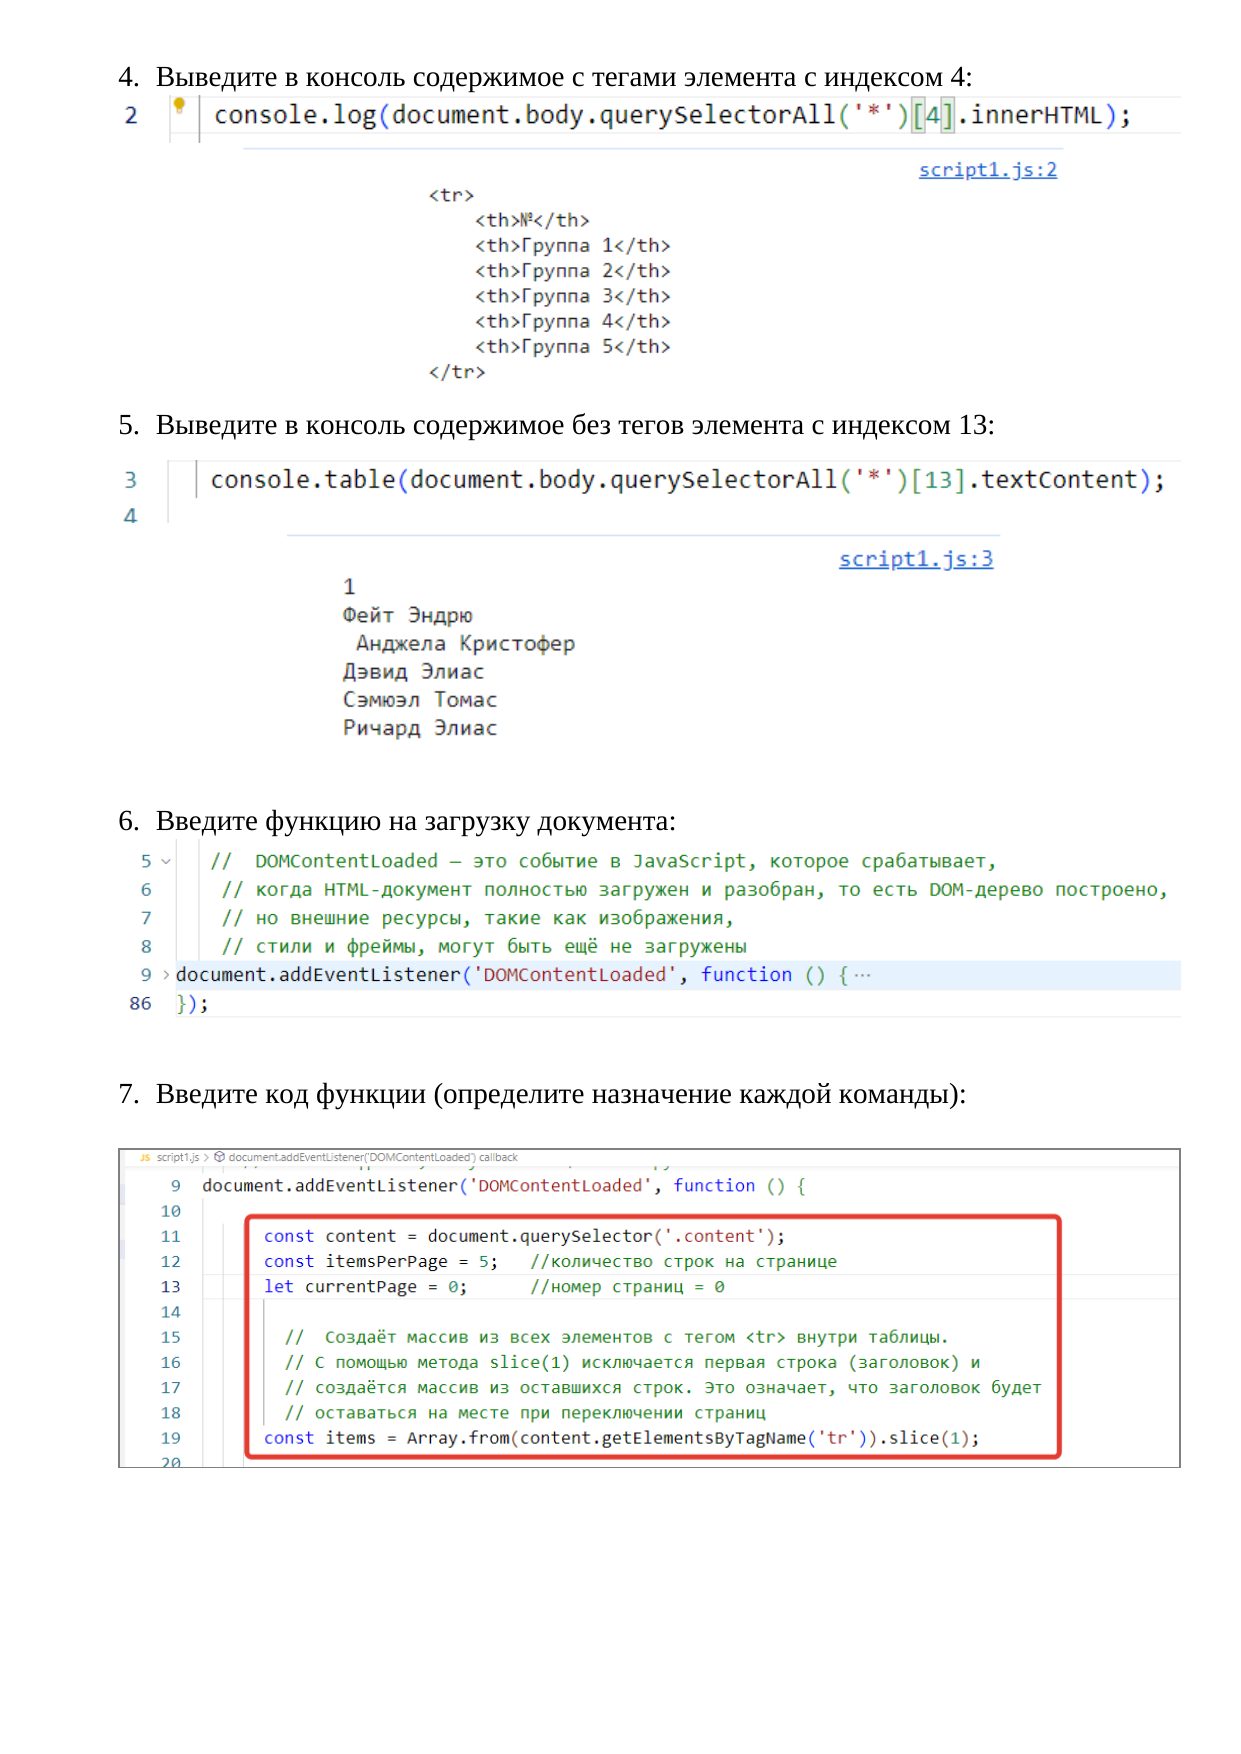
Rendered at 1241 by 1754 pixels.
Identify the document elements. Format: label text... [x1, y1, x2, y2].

picture [120, 1150, 1179, 1467]
list Выведите в консоль содержимое без тегов элемента с индексом 13: [118, 407, 1181, 441]
list Выведите в консоль содержимое с тегами элемента с индексом 4: [118, 59, 1181, 93]
list Введите код функции (определите назначение каждой команды): [118, 1076, 1181, 1109]
list Введите функцию на загрузку документа: [118, 803, 1181, 837]
